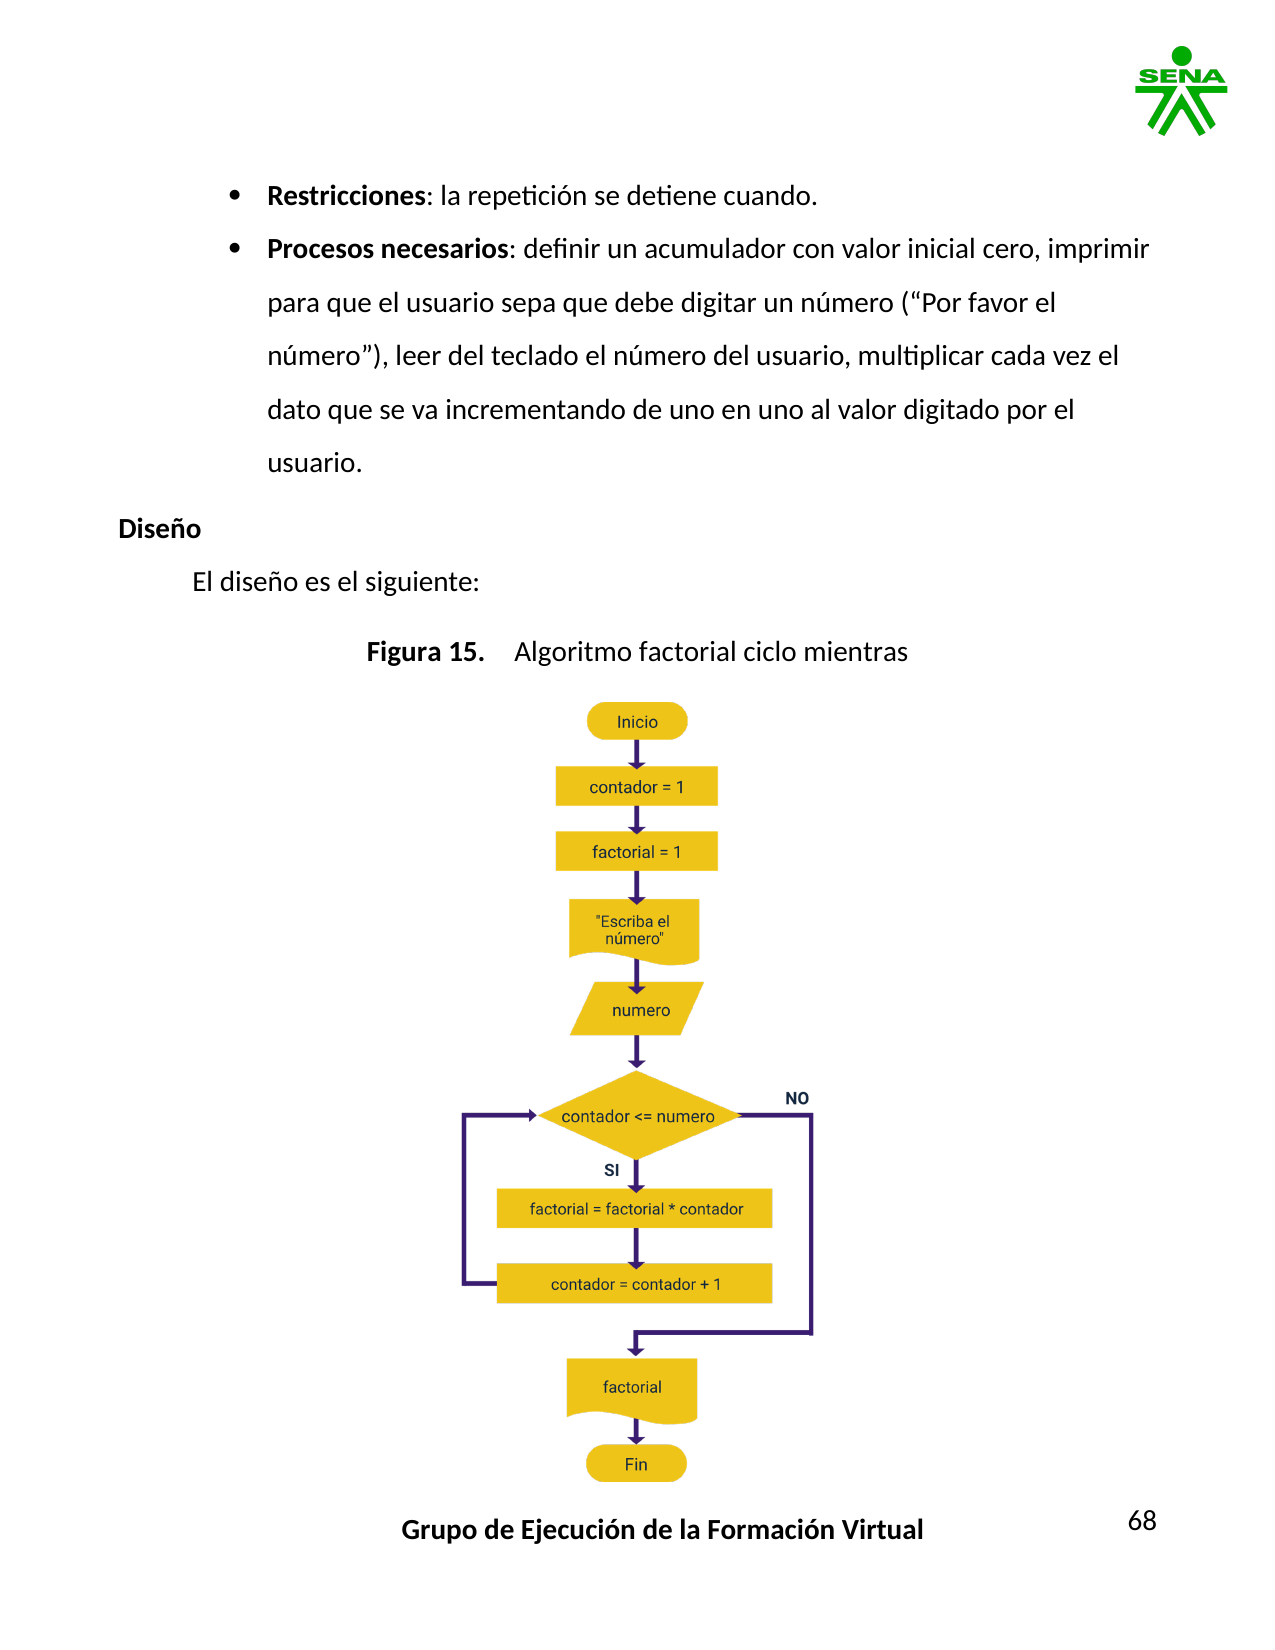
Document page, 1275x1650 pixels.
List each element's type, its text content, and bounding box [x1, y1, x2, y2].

picture [461, 702, 814, 1482]
subtitle Diseño [118, 510, 1157, 546]
list Restricciones: la repetición se detiene cuando. [229, 177, 1157, 213]
picture [1135, 46, 1228, 136]
text El diseño es el siguiente: [118, 563, 1157, 598]
list Procesos necesarios: definir un acumulador con valor inicial cero, imprimir para que el usuario sepa que debe digitar un número (“Por favor el número”), leer del teclado el número del usuario, multiplicar cada vez el dato que se va incrementando de uno en uno al valor digitado por el usuario. [229, 231, 1157, 480]
text Algoritmo factorial ciclo mientras [118, 633, 1157, 668]
